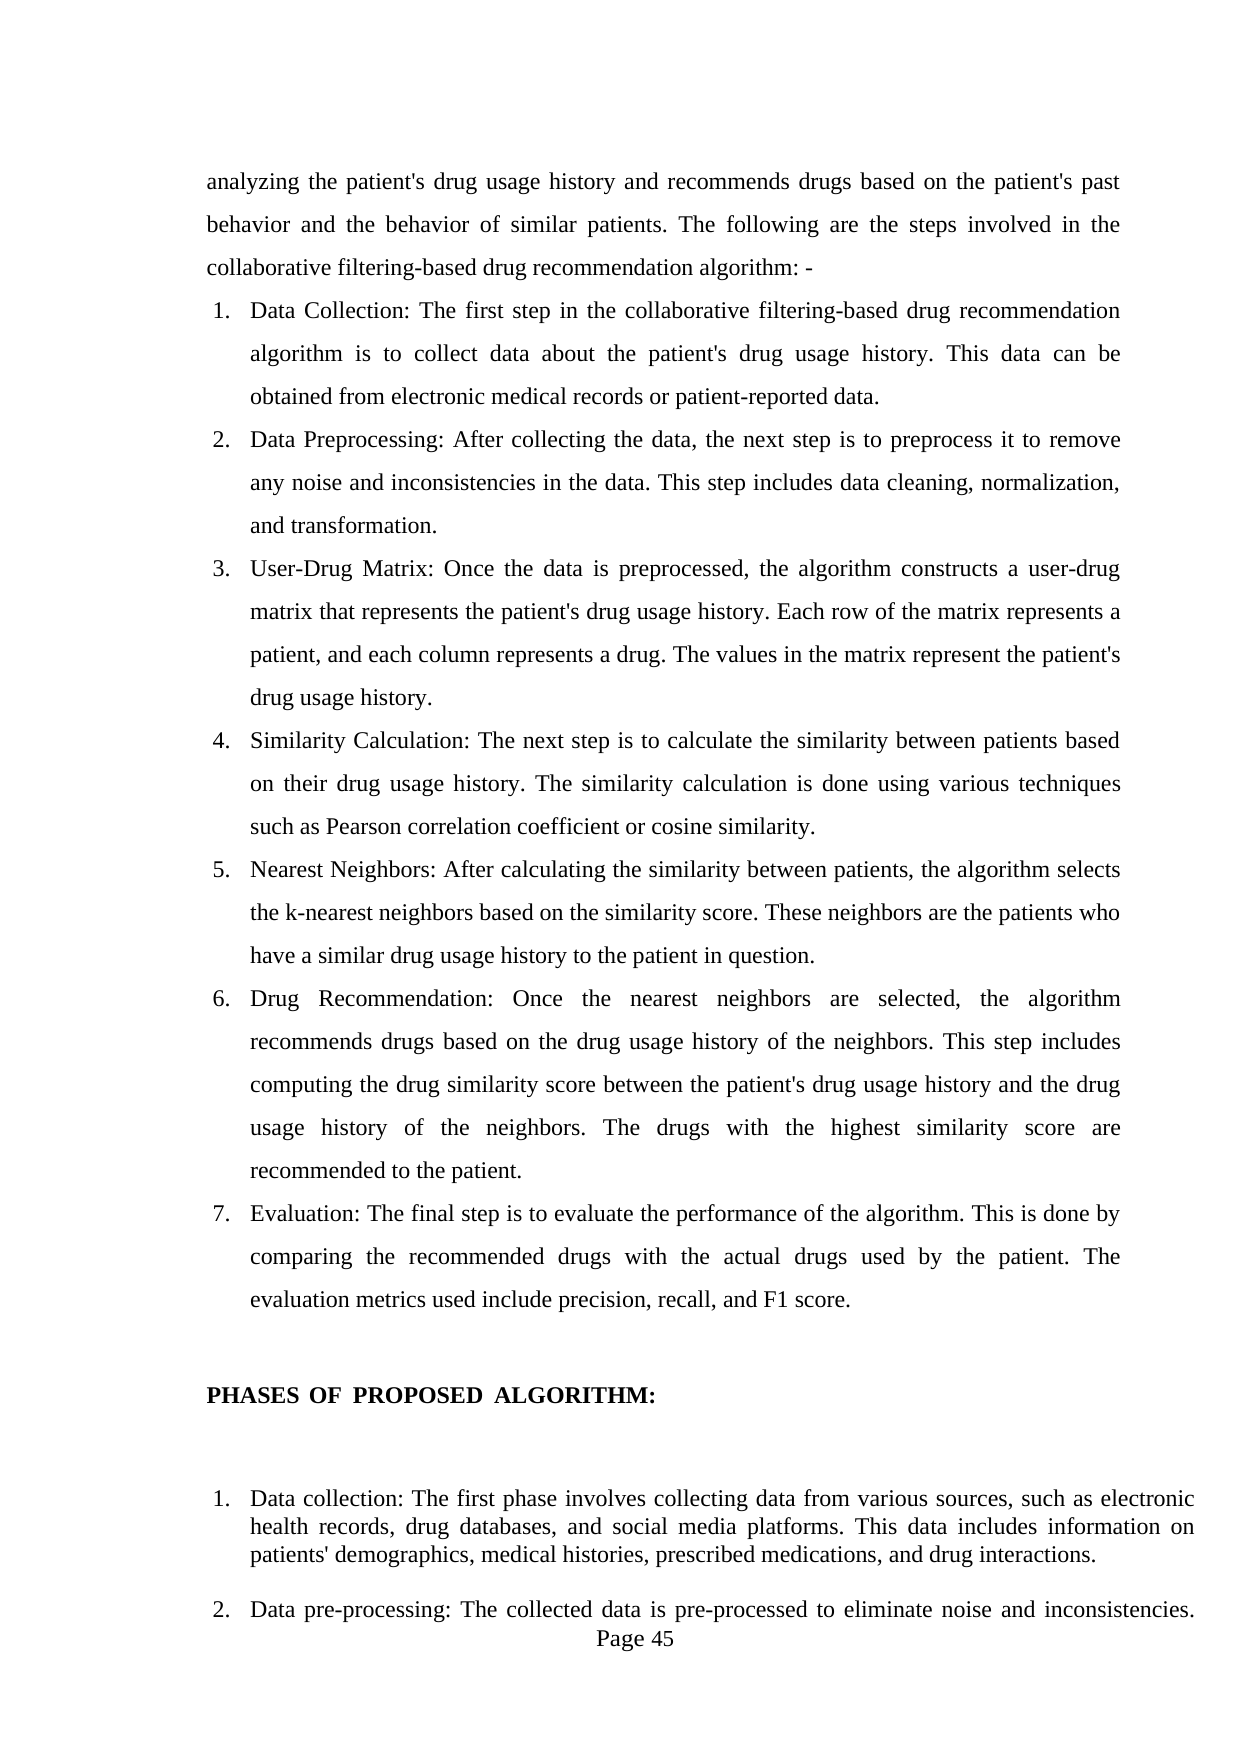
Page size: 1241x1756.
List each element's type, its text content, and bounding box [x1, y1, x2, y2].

list Similarity Calculation: The next step is to calculate the similarity between patients based on their drug usage history. The similarity calculation is done using various techniques such as Pearson correlation coefficient or cosine similarity. [212, 726, 1122, 839]
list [212, 1595, 1196, 1622]
list Data Preprocessing: After collecting the data, the next step is to preprocess it to remove any noise and inconsistencies in the data. This step includes data cleaning, normalization, and transformation. [212, 425, 1122, 538]
list Evaluation: The final step is to evaluate the performance of the algorithm. This is done by comparing the recommended drugs with the actual drugs used by the patient. The evaluation metrics used include precision, recall, and F1 score. [212, 1199, 1122, 1313]
list Nearest Neighbors: After calculating the similarity between patients, the algorithm selects the k-nearest neighbors based on the similarity score. These neighbors are the patients who have a similar drug usage history to the patient in question. [212, 855, 1122, 969]
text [206, 167, 1122, 280]
list User-Drug Matrix: Once the data is preprocessed, the algorithm constructs a user-drug matrix that represents the patient's drug usage history. Each row of the matrix represents a patient, and each column represents a drug. The values in the matrix represent the patient's drug usage history. [212, 554, 1122, 711]
list Data Collection: The first step in the collaborative filtering-based drug recommendation algorithm is to collect data about the patient's drug usage history. This data can be obtained from electronic medical records or patient-reported data. [212, 296, 1122, 409]
subtitle PHASES OF PROPOSED ALGORITHM: [206, 1381, 1196, 1409]
list Drug Recommendation: Once the nearest neighbors are selected, the algorithm recommends drugs based on the drug usage history of the neighbors. This step includes computing the drug similarity score between the patient's drug usage history and the drug usage history of the neighbors. The drugs with the highest similarity score are recommended to the patient. [212, 984, 1122, 1184]
list Data collection: The first phase involves collecting data from various sources, such as electronic health records, drug databases, and social media platforms. This data includes information on patients' demographics, medical histories, prescribed medications, and drug interactions. [212, 1484, 1196, 1567]
